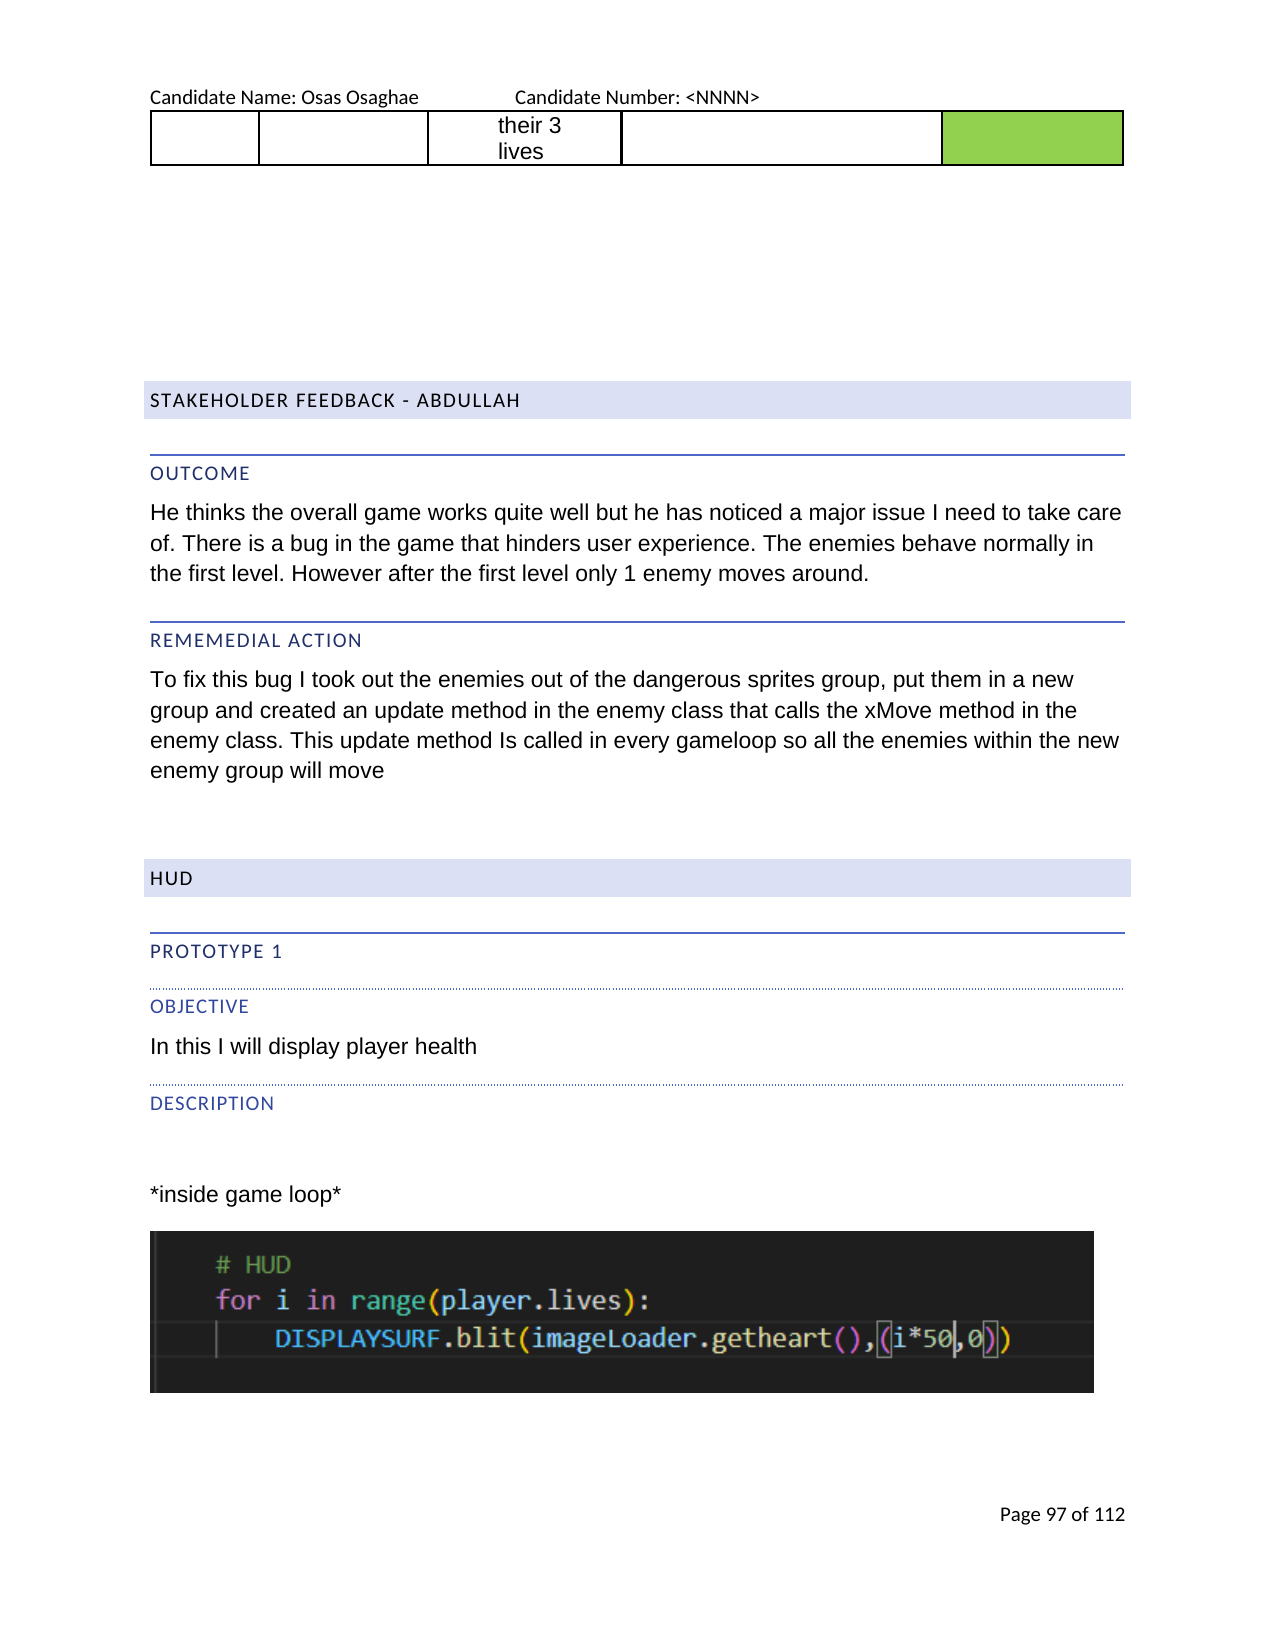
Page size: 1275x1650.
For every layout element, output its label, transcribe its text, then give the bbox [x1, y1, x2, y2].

text To fix this bug I took out the enemies out of the dangerous sprites group, put them in a new group and created an update method in the enemy class that calls the xMove method in the enemy class. This update method Is called in every gameloop so all the enemies within the new enemy group will move [150, 666, 1125, 783]
text *inside game loop* [150, 1181, 1125, 1207]
text In this I will display player health [150, 1033, 1125, 1059]
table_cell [623, 112, 941, 164]
subtitle Rememedial action [150, 623, 1125, 652]
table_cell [260, 112, 427, 164]
text He thinks the overall game works quite well but he has noticed a major issue I need to take care of. There is a bug in the game that hinders user experience. The enemies behave normally in the first level. However after the first level only 1 enemy moves around. [150, 499, 1125, 586]
subtitle Objective [150, 988, 1125, 1019]
subtitle Description [150, 1084, 1125, 1115]
subtitle HUD [150, 865, 1125, 891]
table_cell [429, 112, 620, 164]
subtitle Stakeholder Feedback - Abdullah [150, 387, 1125, 413]
table_cell Pass [943, 112, 1122, 164]
picture [150, 1231, 1094, 1393]
table_cell 2 [152, 112, 258, 164]
subtitle Outcome [150, 456, 1125, 485]
subtitle Prototype 1 [150, 934, 1125, 963]
